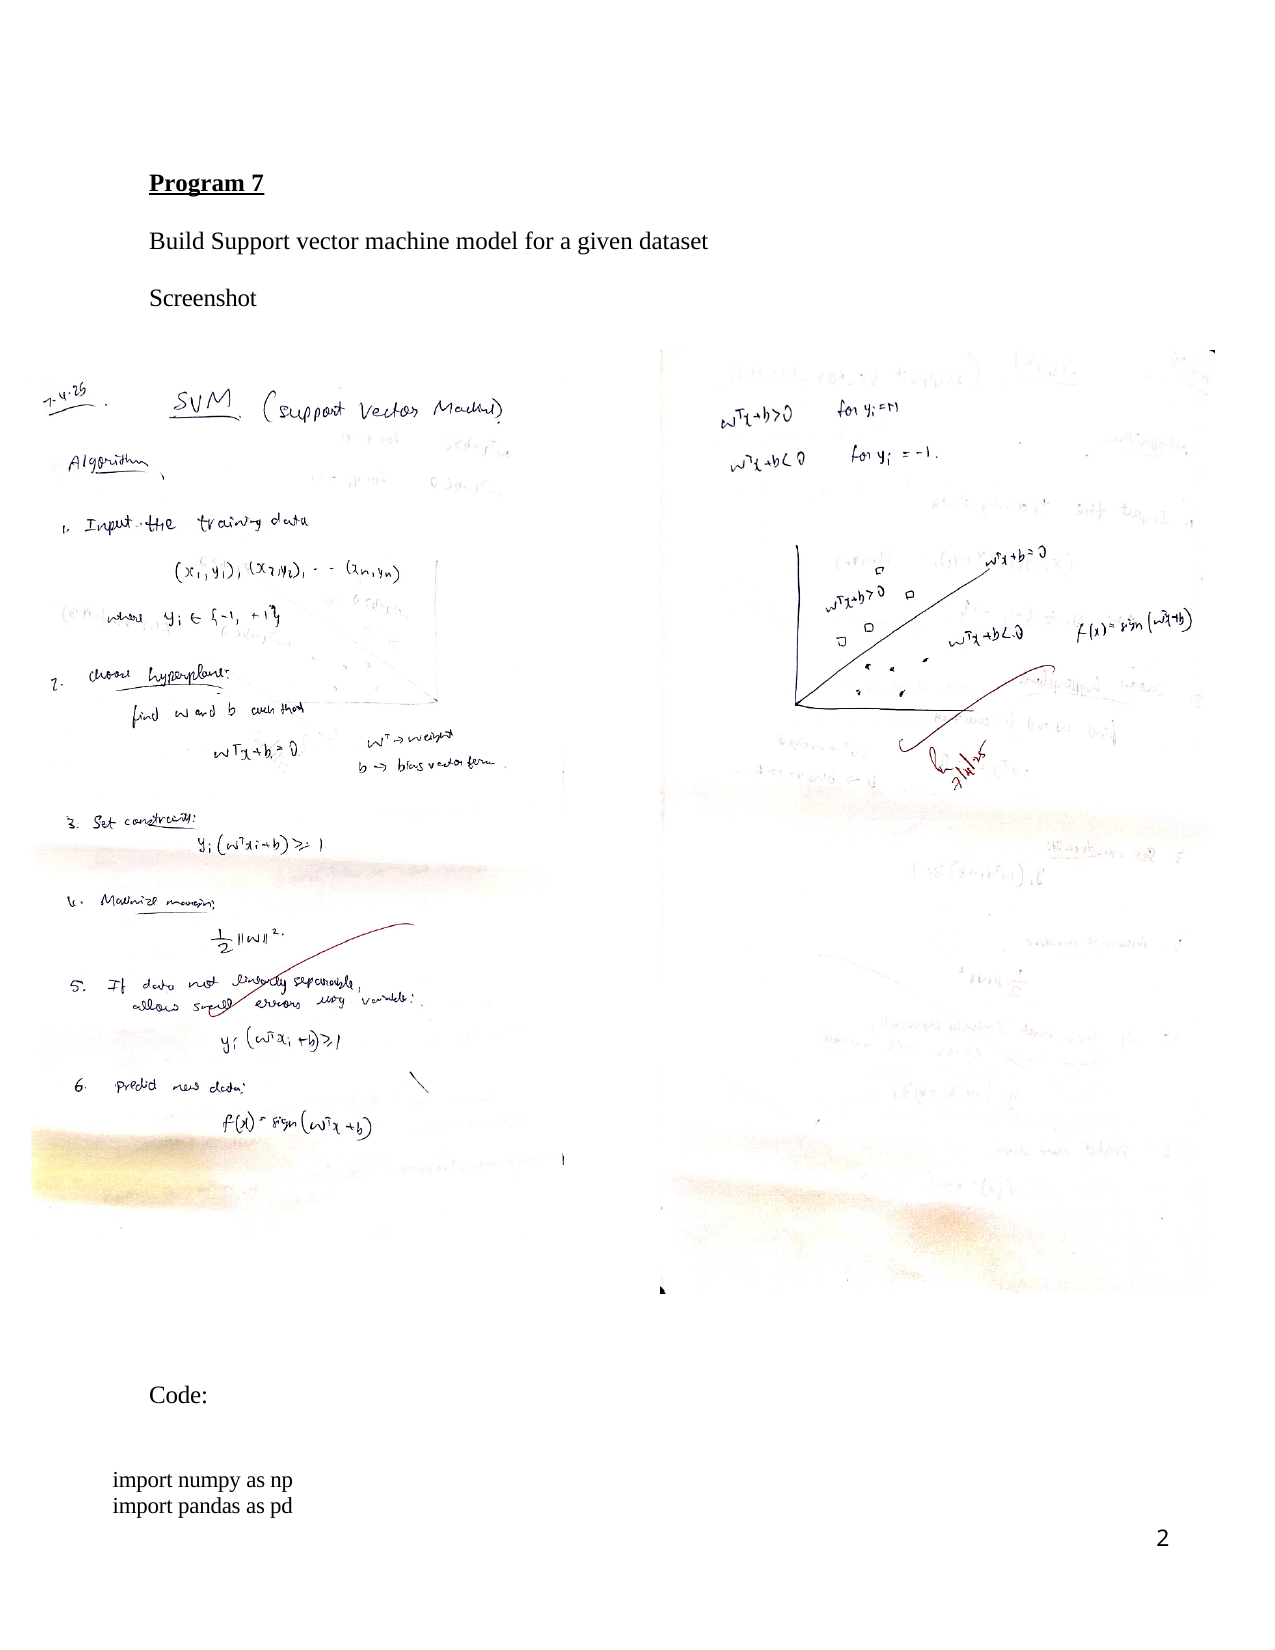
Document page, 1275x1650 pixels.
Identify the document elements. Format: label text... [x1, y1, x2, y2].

picture [31, 381, 564, 1241]
text Code: [149, 1380, 1162, 1409]
text Screenshot [149, 283, 1162, 312]
picture [660, 350, 1215, 1294]
text import pandas as pd [112, 1492, 1162, 1519]
text Build Support vector machine model for a given dataset [149, 226, 1162, 254]
text import numpy as np [112, 1466, 1162, 1492]
subtitle Program 7 [149, 168, 1162, 197]
